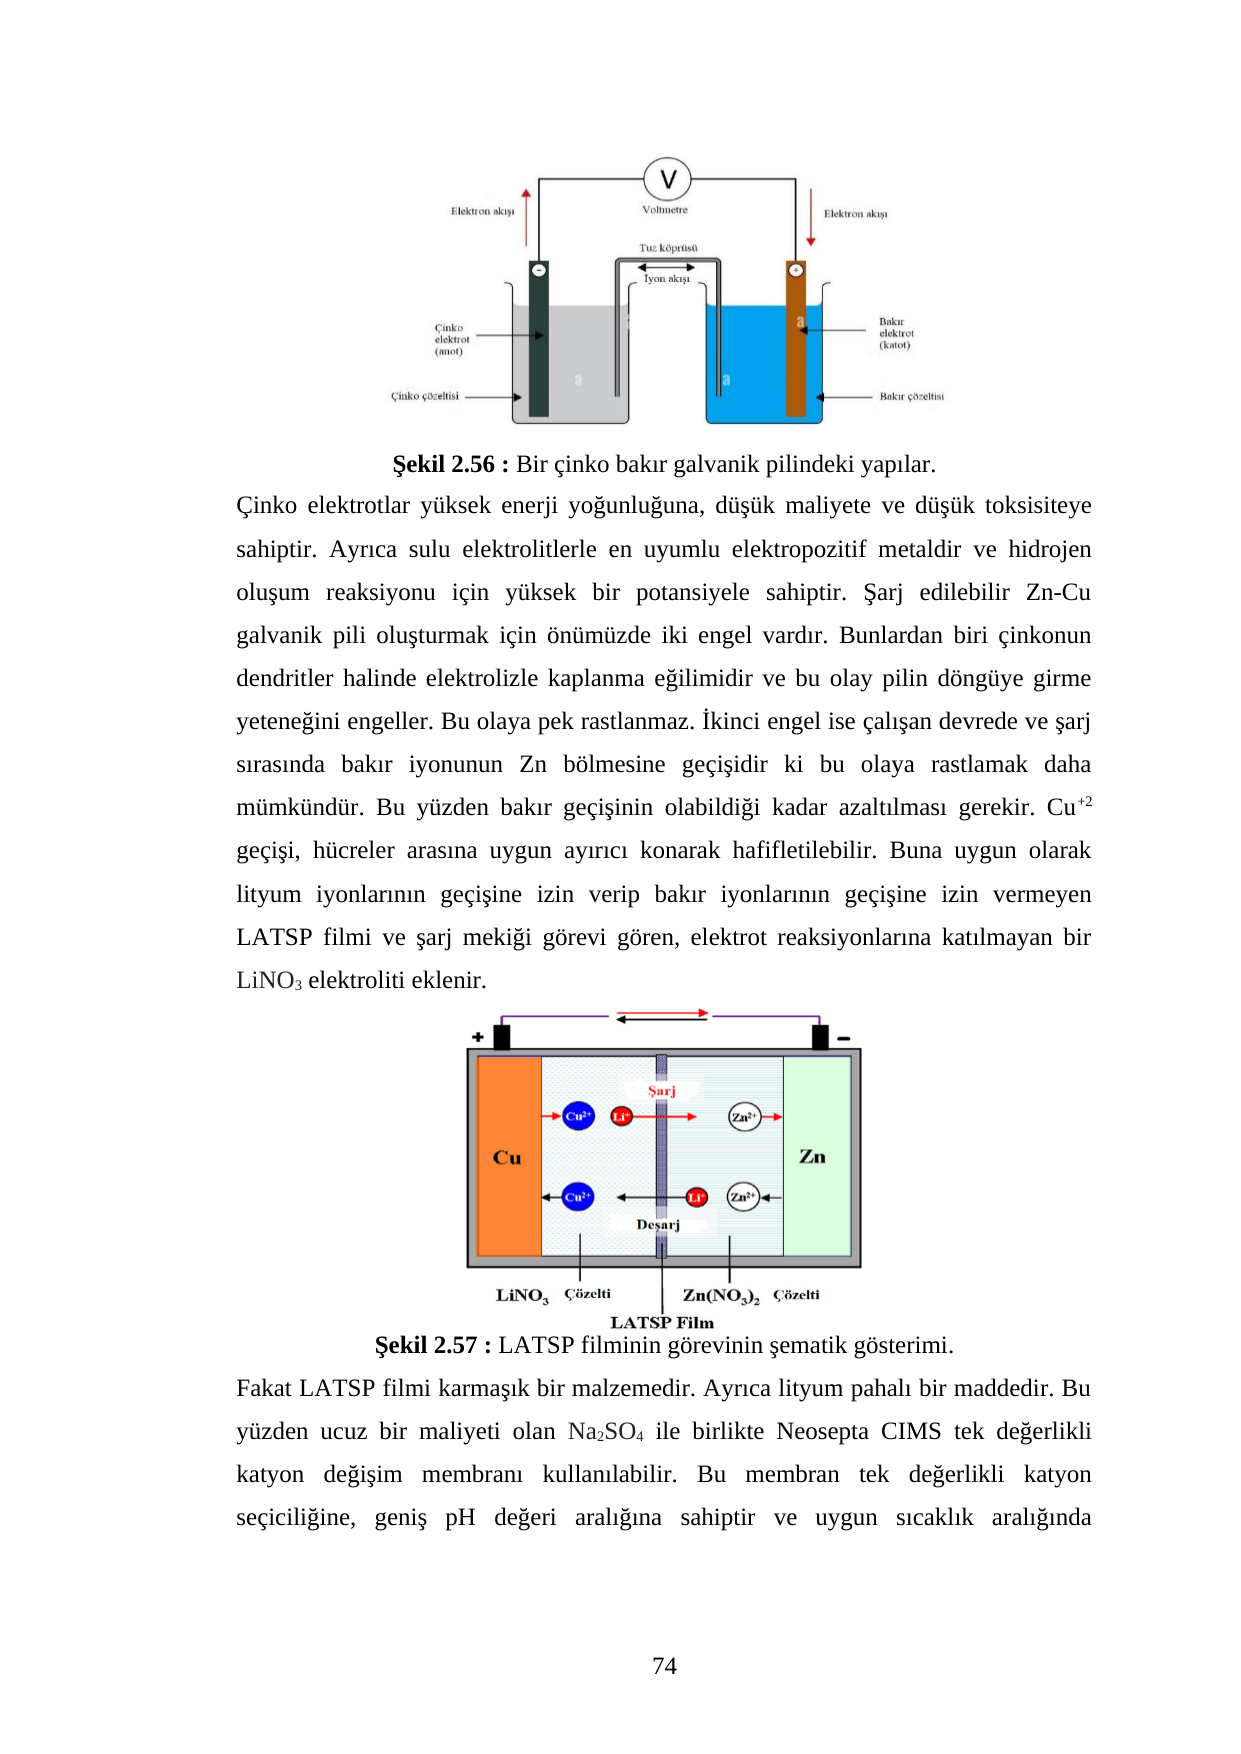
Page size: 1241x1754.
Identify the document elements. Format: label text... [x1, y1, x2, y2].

picture [376, 147, 952, 437]
picture [466, 1008, 863, 1330]
text Şekil 2.56 : Bir çinko bakır galvanik pilindeki yapılar. [236, 449, 1092, 478]
text Çinko elektrotlar yüksek enerji yoğunluğuna, düşük maliyete ve düşük toksisiteye sahiptir. Ayrıca sulu elektrolitlerle en uyumlu elektropozitif metaldir ve hidrojen oluşum reaksiyonu için yüksek bir potansiyele sahiptir. Şarj edilebilir Zn-Cu galvanik pili oluşturmak için önümüzde iki engel vardır. Bunlardan biri çinkonun dendritler halinde elektrolizle kaplanma eğilimidir ve bu olay pilin döngüye girme yeteneğini engeller. Bu olaya pek rastlanmaz. İkinci engel ise çalışan devrede ve şarj sırasında bakır iyonunun Zn bölmesine geçişidir ki bu olaya rastlamak daha mümkündür. Bu yüzden bakır geçişinin olabildiği kadar azaltılması gerekir. Cu+2 geçişi, hücreler arasına uygun ayırıcı konarak hafifletilebilir. Buna uygun olarak lityum iyonlarının geçişine izin verip bakır iyonlarının geçişine izin vermeyen LATSP filmi ve şarj mekiği görevi gören, elektrot reaksiyonlarına katılmayan bir LiNO3 elektroliti eklenir. [236, 491, 1092, 994]
text Şekil 2.57 : LATSP filminin görevinin şematik gösterimi. [236, 1330, 1092, 1359]
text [236, 1373, 1092, 1531]
